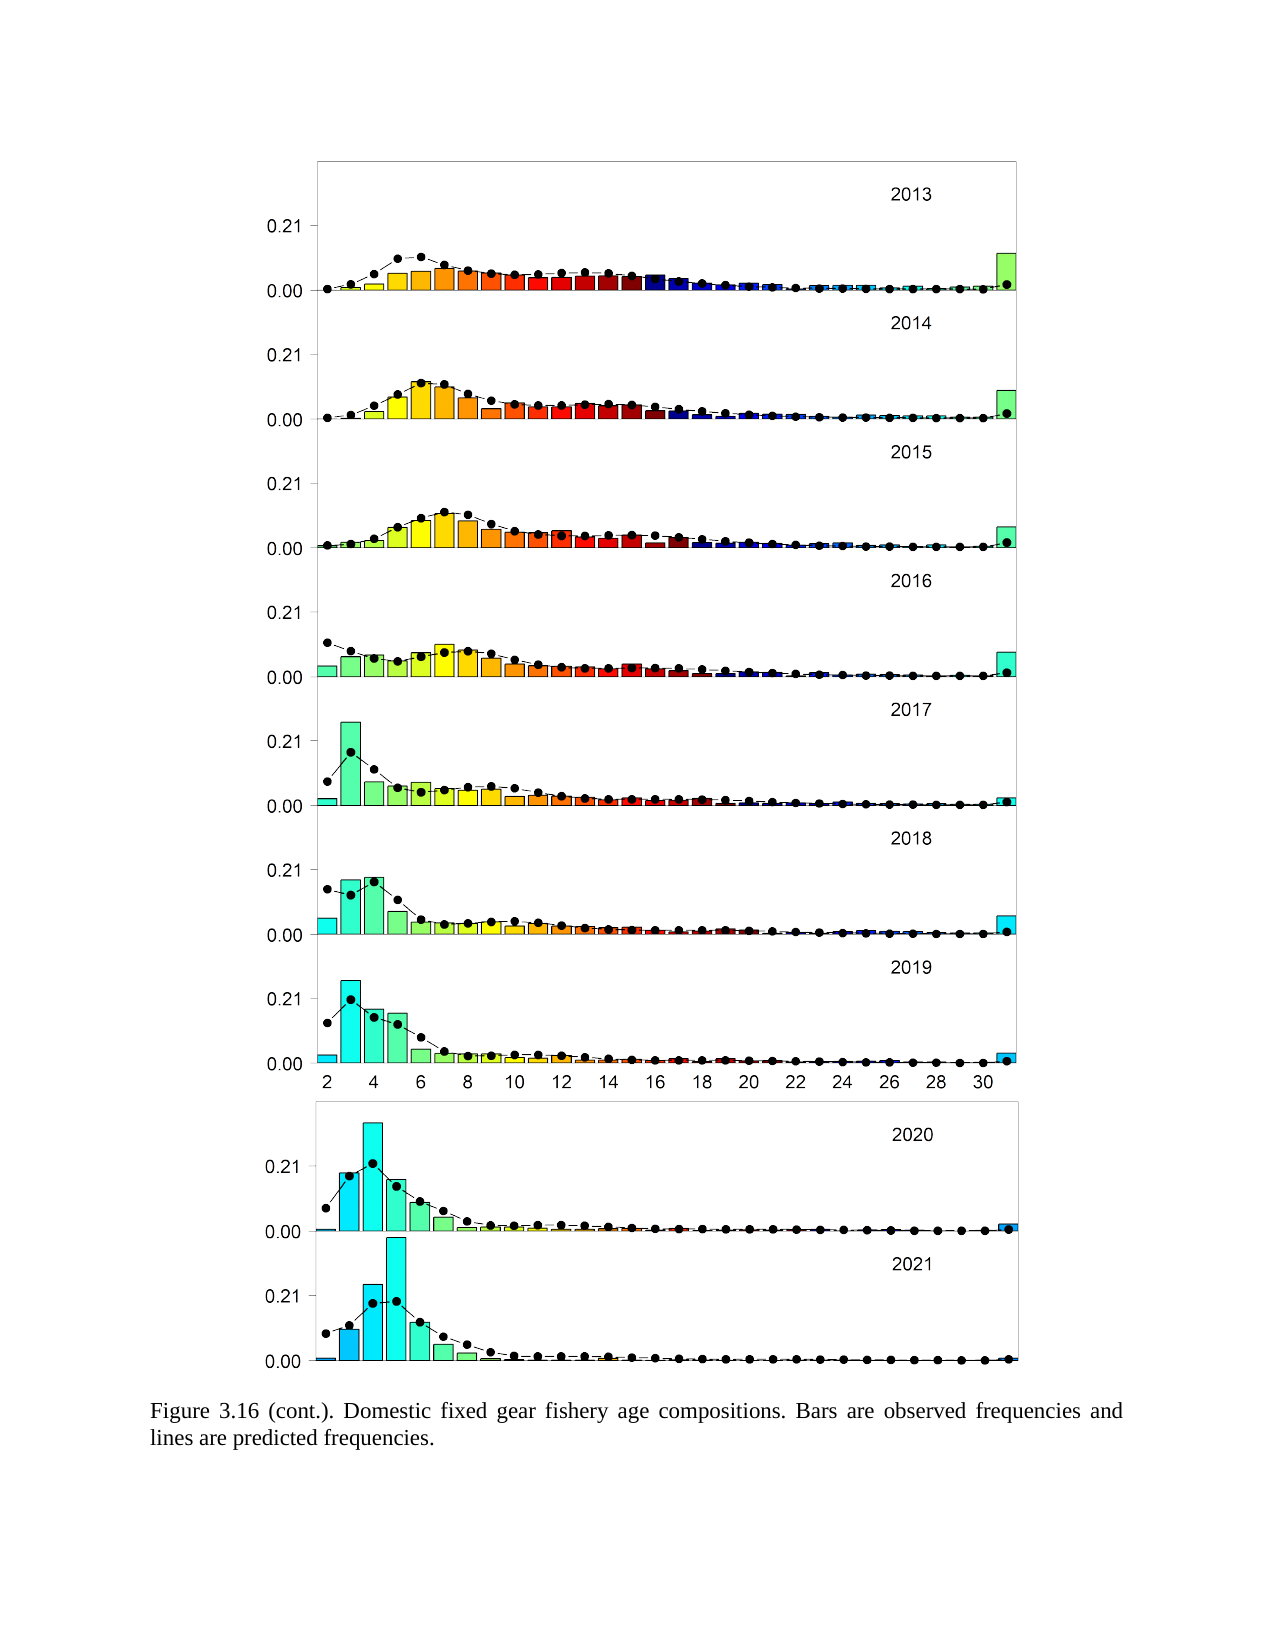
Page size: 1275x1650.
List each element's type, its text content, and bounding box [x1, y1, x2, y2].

text Figure 3.16 (cont.). Domestic fixed gear fishery age compositions. Bars are observed frequencies and lines are predicted frequencies. [150, 1397, 1125, 1450]
picture [242, 150, 1033, 1372]
